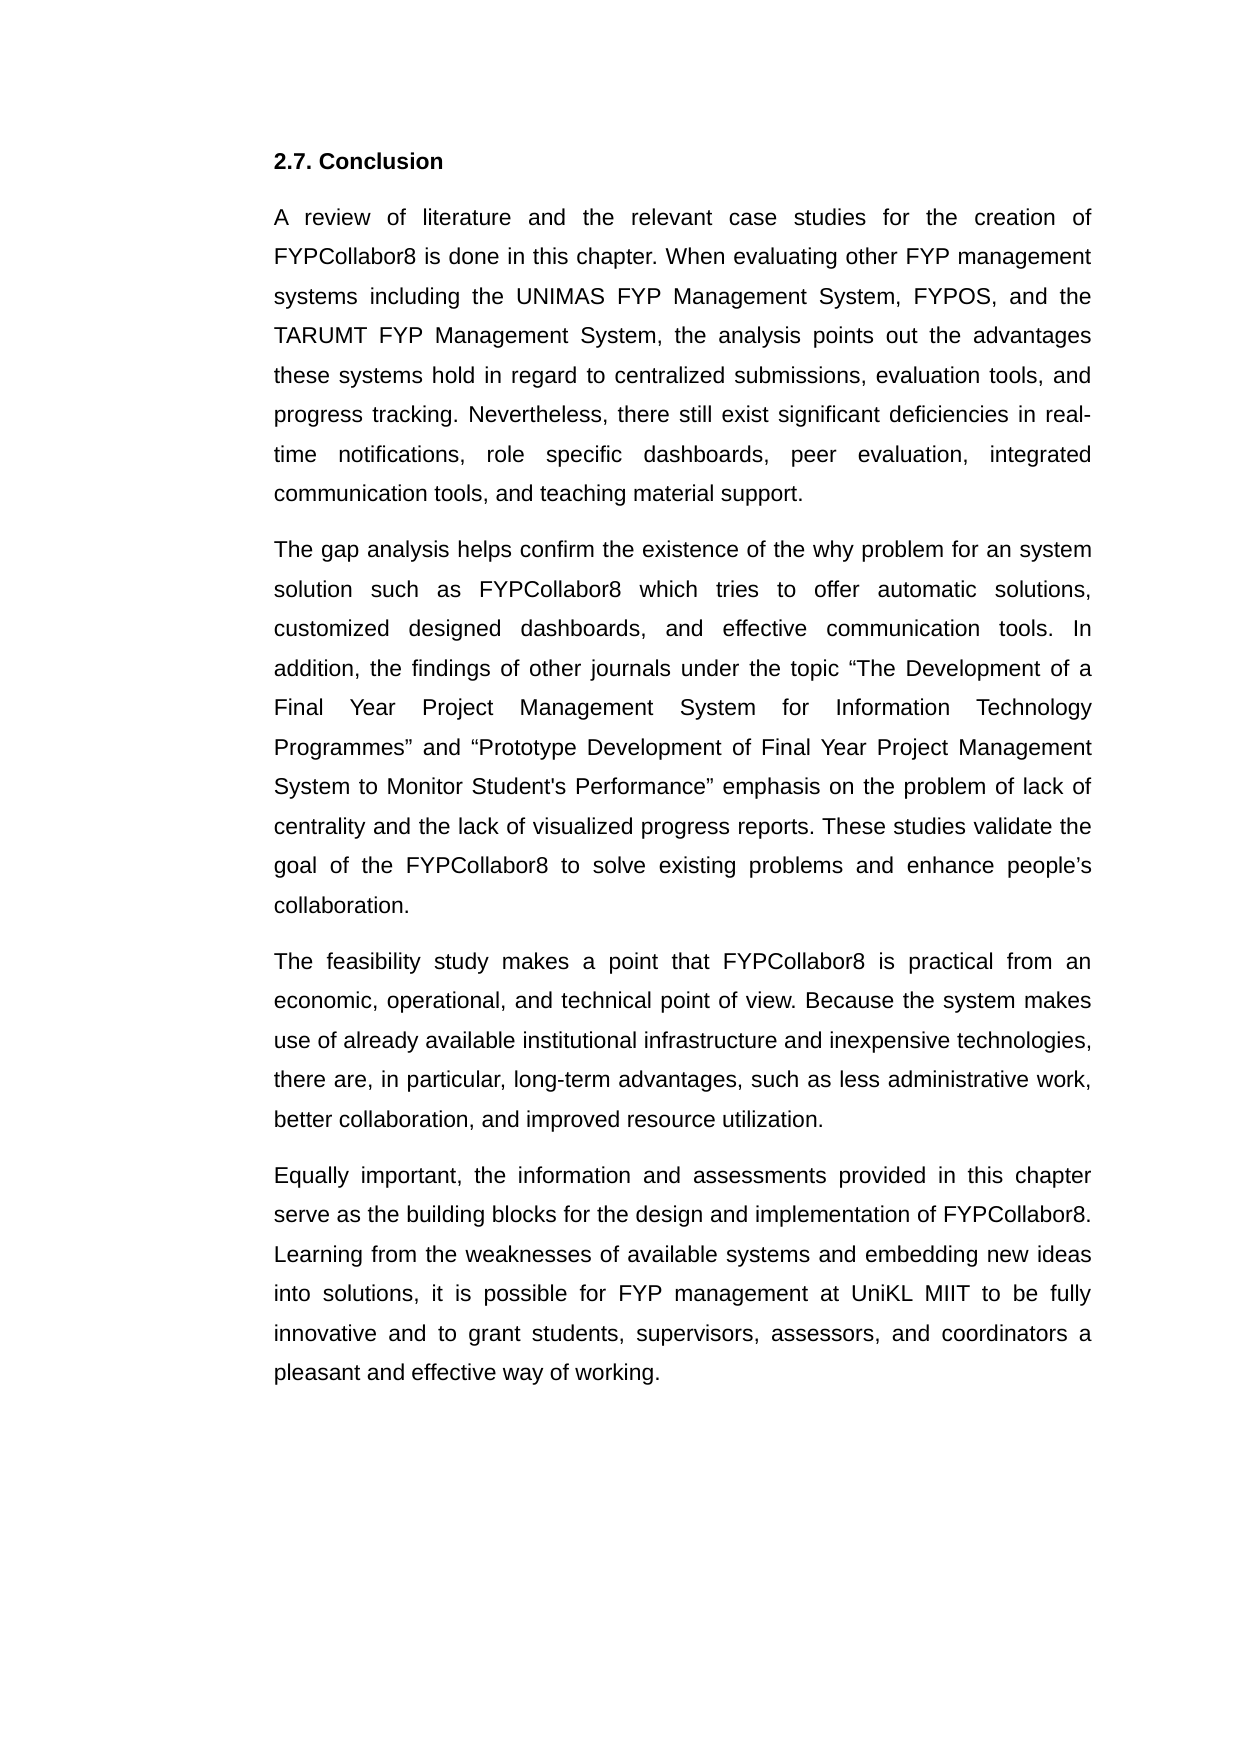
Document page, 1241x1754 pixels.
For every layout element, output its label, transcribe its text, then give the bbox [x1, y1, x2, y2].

list Conclusion [274, 148, 1092, 174]
text The gap analysis helps confirm the existence of the why problem for an system solution such as FYPCollabor8 which tries to offer automatic solutions, customized designed dashboards, and effective communication tools. In addition, the findings of other journals under the topic “The Development of a Final Year Project Management System for Information Technology Programmes” and “Prototype Development of Final Year Project Management System to Monitor Student's Performance” emphasis on the problem of lack of centrality and the lack of visualized progress reports. These studies validate the goal of the FYPCollabor8 to solve existing problems and enhance people’s collaboration. [274, 536, 1092, 918]
text The feasibility study makes a point that FYPCollabor8 is practical from an economic, operational, and technical point of view. Because the system makes use of already available institutional infrastructure and inexpensive technologies, there are, in particular, long-term advantages, such as less administrative work, better collaboration, and improved resource utilization. [274, 948, 1092, 1132]
text A review of literature and the relevant case studies for the creation of FYPCollabor8 is done in this chapter. When evaluating other FYP management systems including the UNIMAS FYP Management System, FYPOS, and the TARUMT FYP Management System, the analysis points out the advantages these systems hold in regard to centralized submissions, evaluation tools, and progress tracking. Nevertheless, there still exist significant deficiencies in real-time notifications, role specific dashboards, peer evaluation, integrated communication tools, and teaching material support. [274, 204, 1092, 507]
text Equally important, the information and assessments provided in this chapter serve as the building blocks for the design and implementation of FYPCollabor8. Learning from the weaknesses of available systems and embedding new ideas into solutions, it is possible for FYP management at UniKL MIIT to be fully innovative and to grant students, supervisors, assessors, and coordinators a pleasant and effective way of working. [274, 1162, 1092, 1386]
